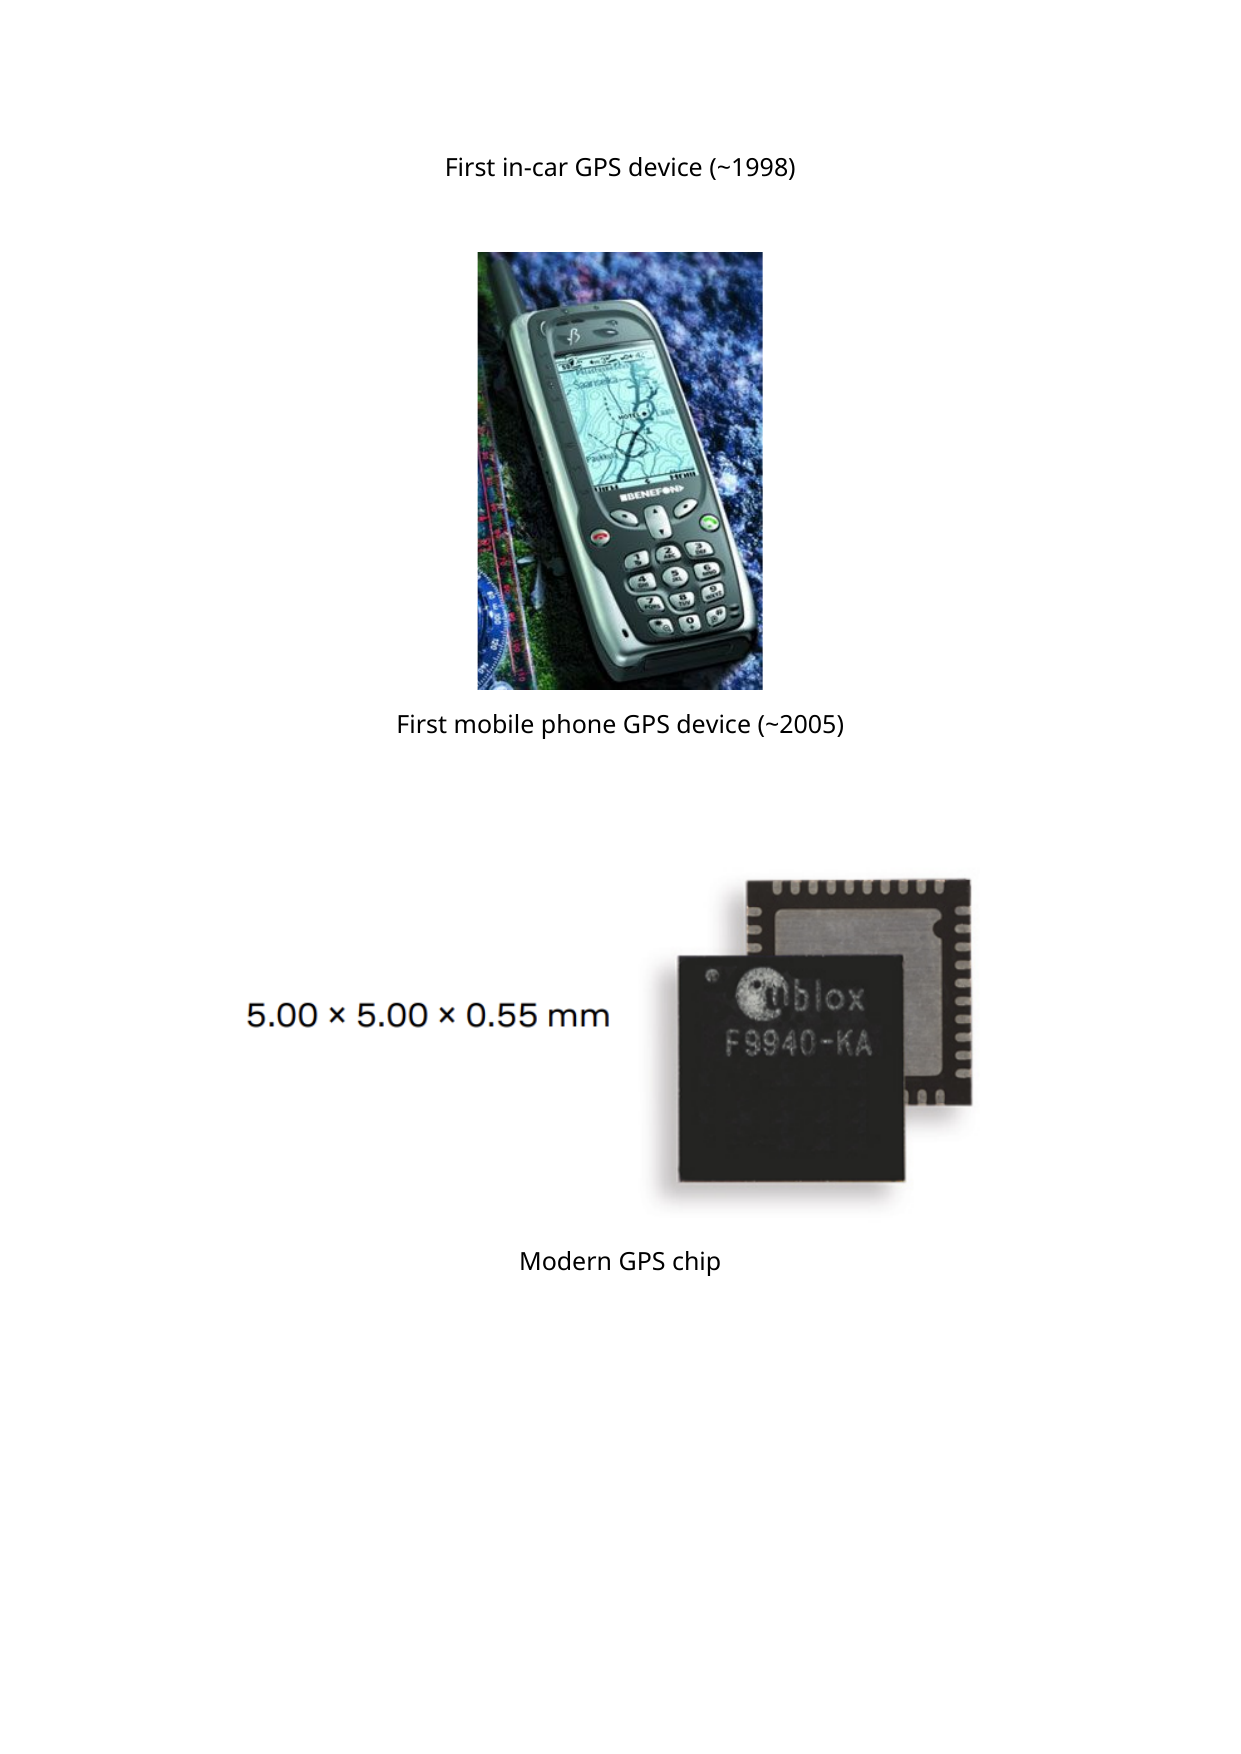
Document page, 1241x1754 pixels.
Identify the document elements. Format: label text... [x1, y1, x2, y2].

text First mobile phone GPS device (~2005) [187, 707, 1053, 741]
picture [187, 808, 1053, 1227]
text Modern GPS chip [187, 1243, 1053, 1277]
picture [477, 252, 763, 690]
text First in-car GPS device (~1998) [187, 150, 1053, 184]
